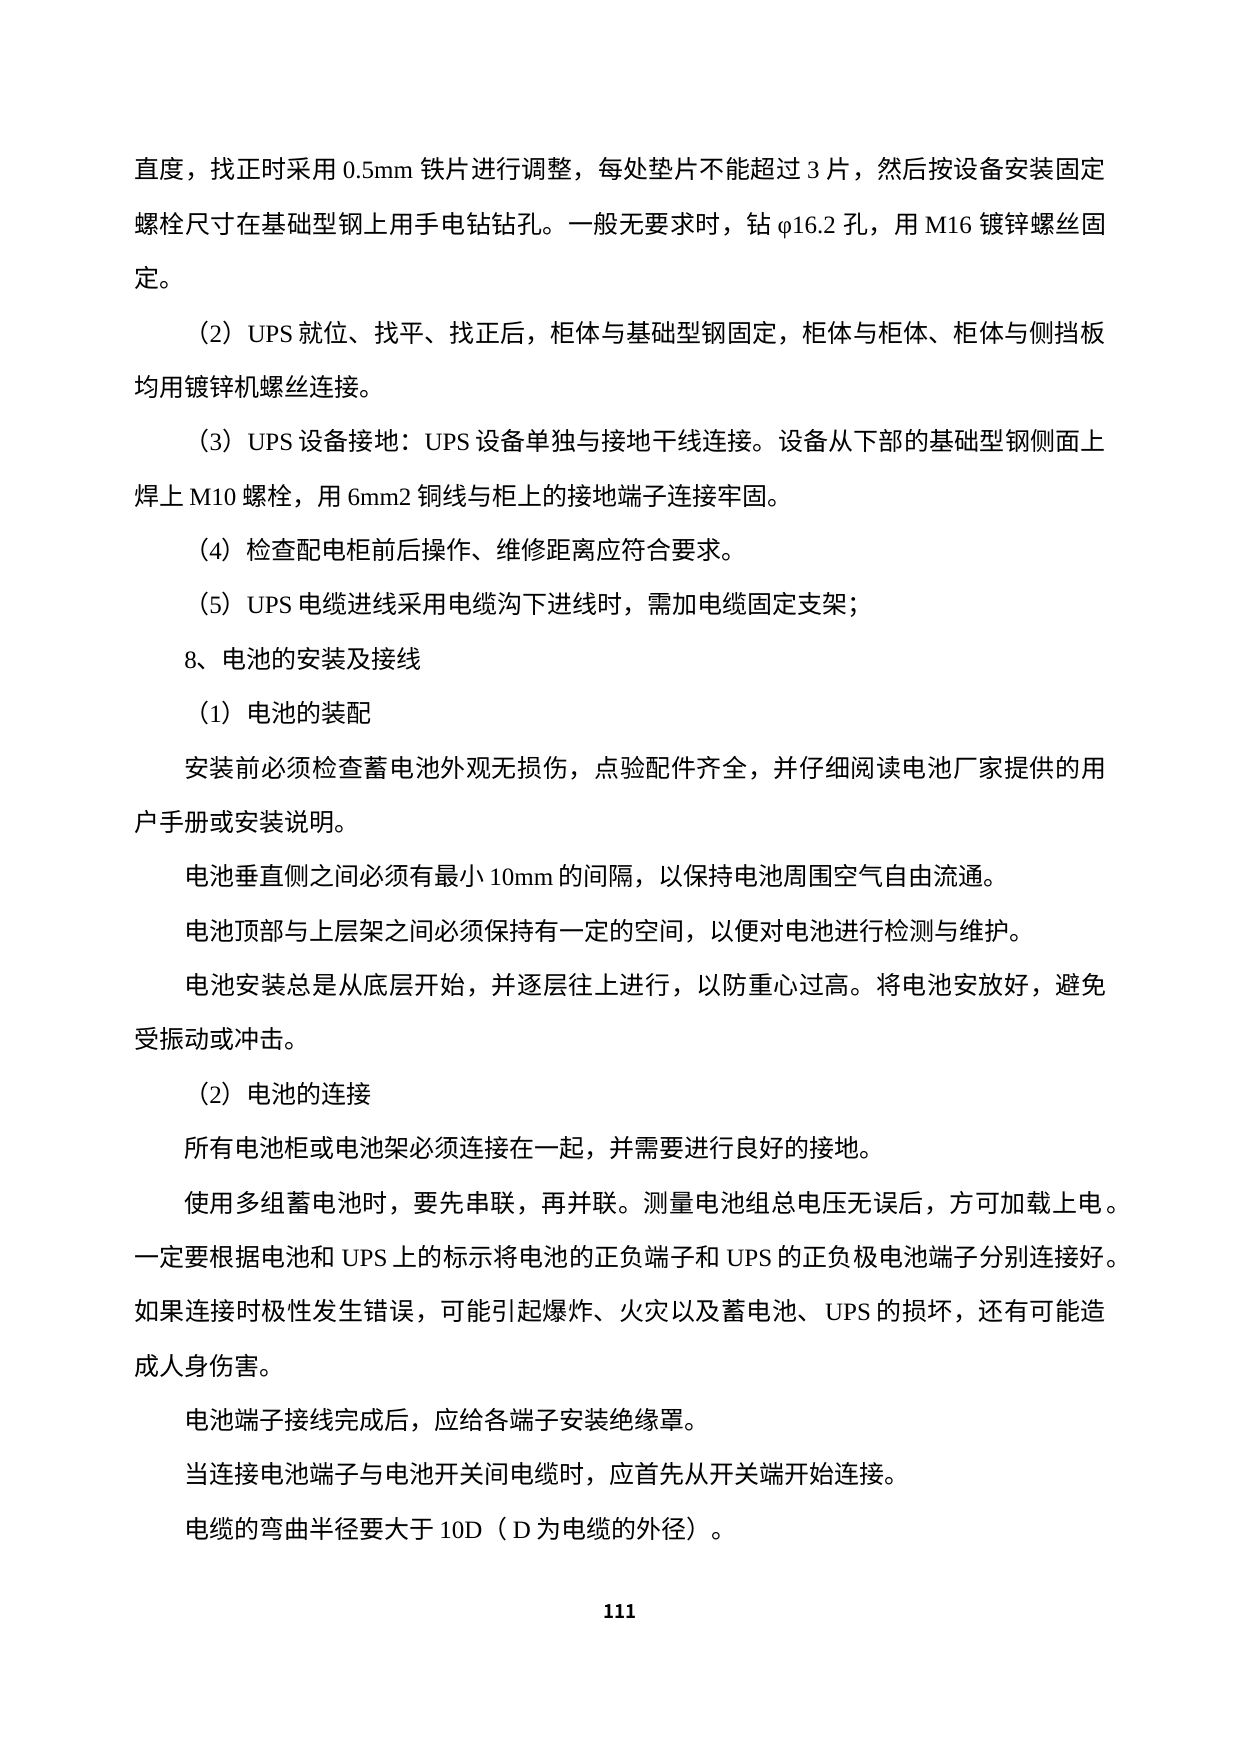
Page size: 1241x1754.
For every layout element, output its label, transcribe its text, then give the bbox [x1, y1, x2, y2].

text 电缆的弯曲半径要大于10D（ D为电缆的外径）。 [134, 1509, 1106, 1546]
text 使用多组蓄电池时，要先串联，再并联。测量电池组总电压无误后，方可加载上电。一定要根据电池和UPS上的标示将电池的正负端子和UPS的正负极电池端子分别连接好。如果连接时极性发生错误，可能引起爆炸、火灾以及蓄电池、UPS的损坏，还有可能造成人身伤害。 [134, 1183, 1106, 1382]
text 8、电池的安装及接线 [134, 639, 1106, 676]
text （3）UPS设备接地：UPS设备单独与接地干线连接。设备从下部的基础型钢侧面上焊上M10 螺栓，用6mm2 铜线与柜上的接地端子连接牢固。 [134, 422, 1106, 512]
text 电池端子接线完成后，应给各端子安装绝缘罩。 [134, 1401, 1106, 1437]
text 当连接电池端子与电池开关间电缆时，应首先从开关端开始连接。 [134, 1455, 1106, 1491]
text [134, 150, 1106, 295]
text （2）电池的连接 [134, 1074, 1106, 1111]
text （1）电池的装配 [134, 694, 1106, 730]
text （2）UPS就位、找平、找正后，柜体与基础型钢固定，柜体与柜体、柜体与侧挡板均用镀锌机螺丝连接。 [134, 313, 1106, 404]
text 电池安装总是从底层开始，并逐层往上进行，以防重心过高。将电池安放好，避免受振动或冲击。 [134, 966, 1106, 1056]
text 电池顶部与上层架之间必须保持有一定的空间，以便对电池进行检测与维护。 [134, 911, 1106, 947]
text （4）检查配电柜前后操作、维修距离应符合要求。 [134, 531, 1106, 567]
text 所有电池柜或电池架必须连接在一起，并需要进行良好的接地。 [134, 1129, 1106, 1165]
text 安装前必须检查蓄电池外观无损伤，点验配件齐全，并仔细阅读电池厂家提供的用户手册或安装说明。 [134, 748, 1106, 839]
text 电池垂直侧之间必须有最小10mm的间隔，以保持电池周围空气自由流通。 [134, 857, 1106, 893]
text （5）UPS电缆进线采用电缆沟下进线时，需加电缆固定支架； [134, 585, 1106, 621]
